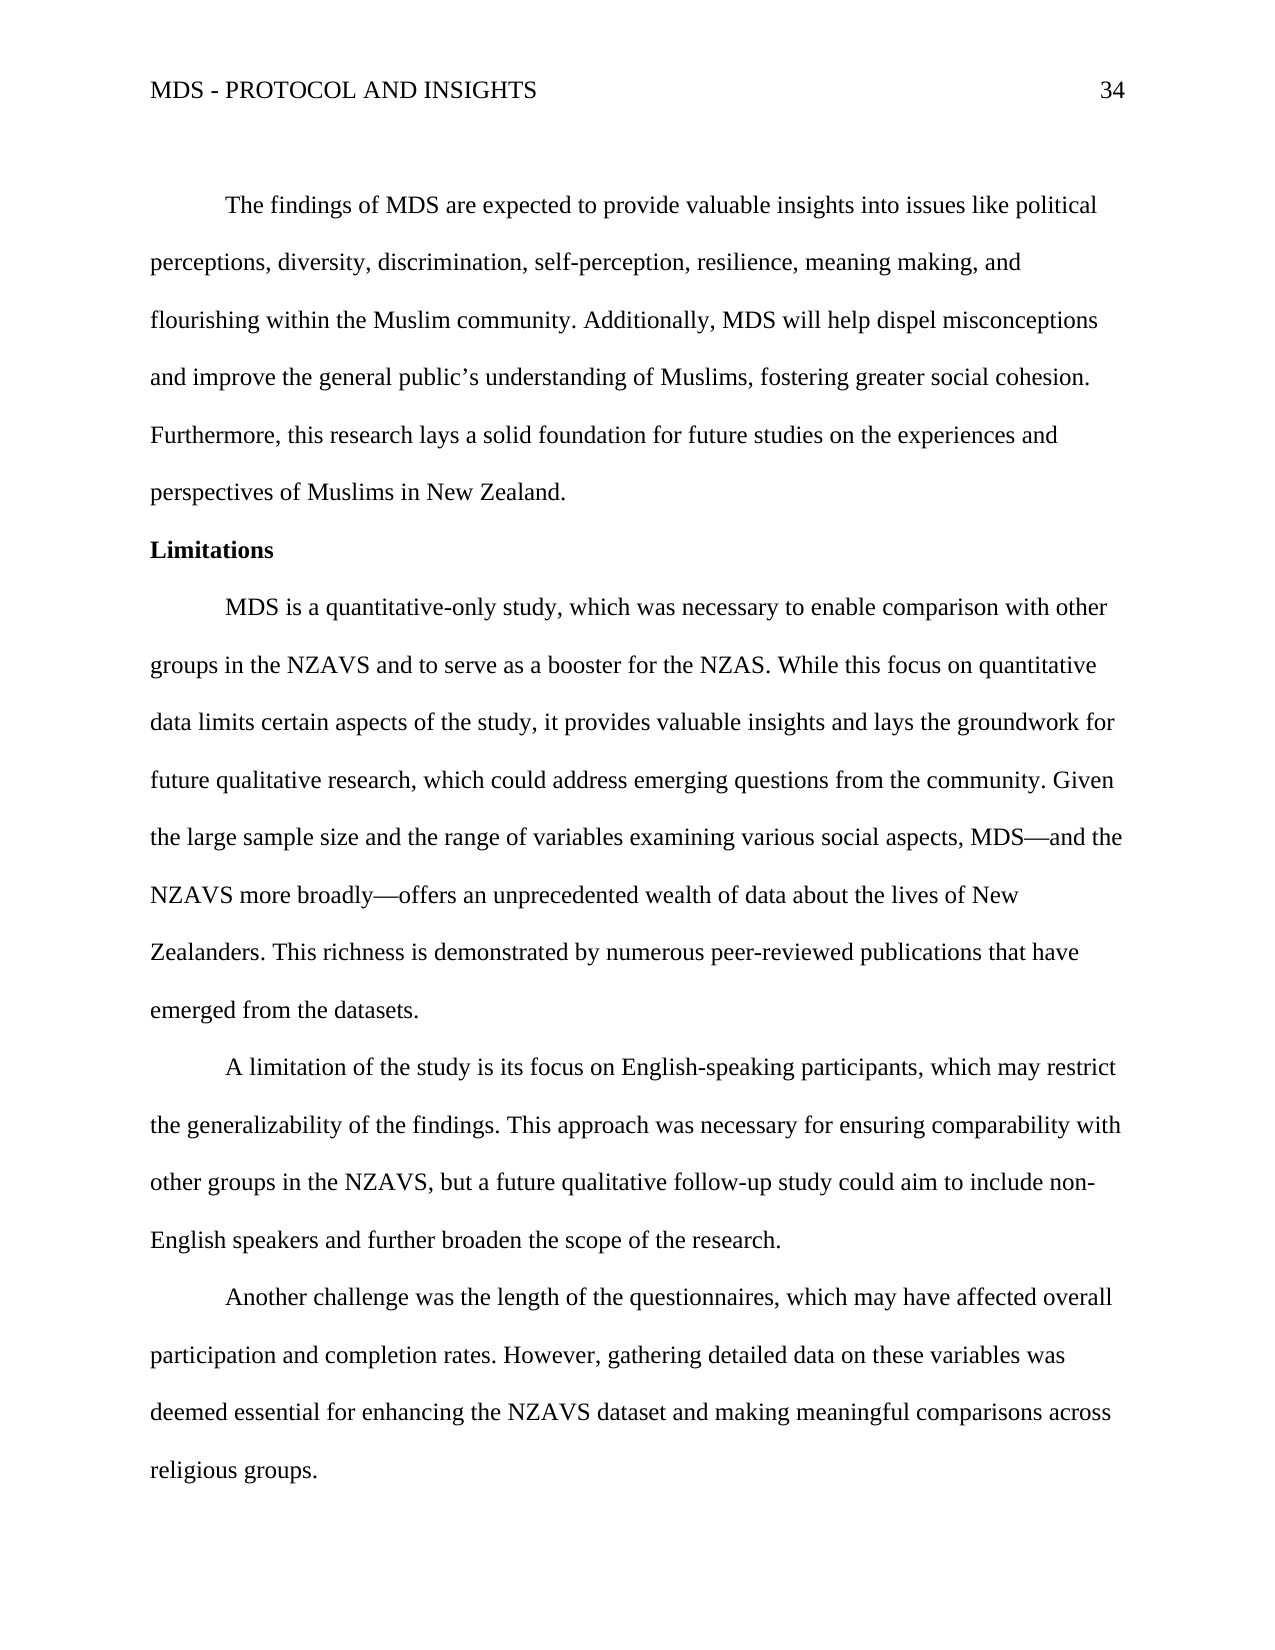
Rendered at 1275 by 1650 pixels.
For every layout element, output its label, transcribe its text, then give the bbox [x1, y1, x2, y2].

text The findings of MDS are expected to provide valuable insights into issues like political perceptions, diversity, discrimination, self-perception, resilience, meaning making, and flourishing within the Muslim community. Additionally, MDS will help dispel misconceptions and improve the general public’s understanding of Muslims, fostering greater social cohesion. Furthermore, this research lays a solid foundation for future studies on the experiences and perspectives of Muslims in New Zealand. [150, 190, 1125, 506]
text MDS is a quantitative-only study, which was necessary to enable comparison with other groups in the NZAVS and to serve as a booster for the NZAS. While this focus on quantitative data limits certain aspects of the study, it provides valuable insights and lays the groundwork for future qualitative research, which could address emerging questions from the community. Given the large sample size and the range of variables examining various social aspects, MDS—and the NZAVS more broadly—offers an unprecedented wealth of data about the lives of New Zealanders. This richness is demonstrated by numerous peer-reviewed publications that have emerged from the datasets. [150, 592, 1125, 1024]
text A limitation of the study is its focus on English-speaking participants, which may restrict the generalizability of the findings. This approach was necessary for ensuring comparability with other groups in the NZAVS, but a future qualitative follow-up study could aim to include non-English speakers and further broaden the scope of the research. [150, 1052, 1125, 1254]
text Another challenge was the length of the questionnaires, which may have affected overall participation and completion rates. However, gathering detailed data on these variables was deemed essential for enhancing the NZAVS dataset and making meaningful comparisons across religious groups. [150, 1282, 1125, 1484]
subtitle Limitations [150, 535, 1125, 564]
